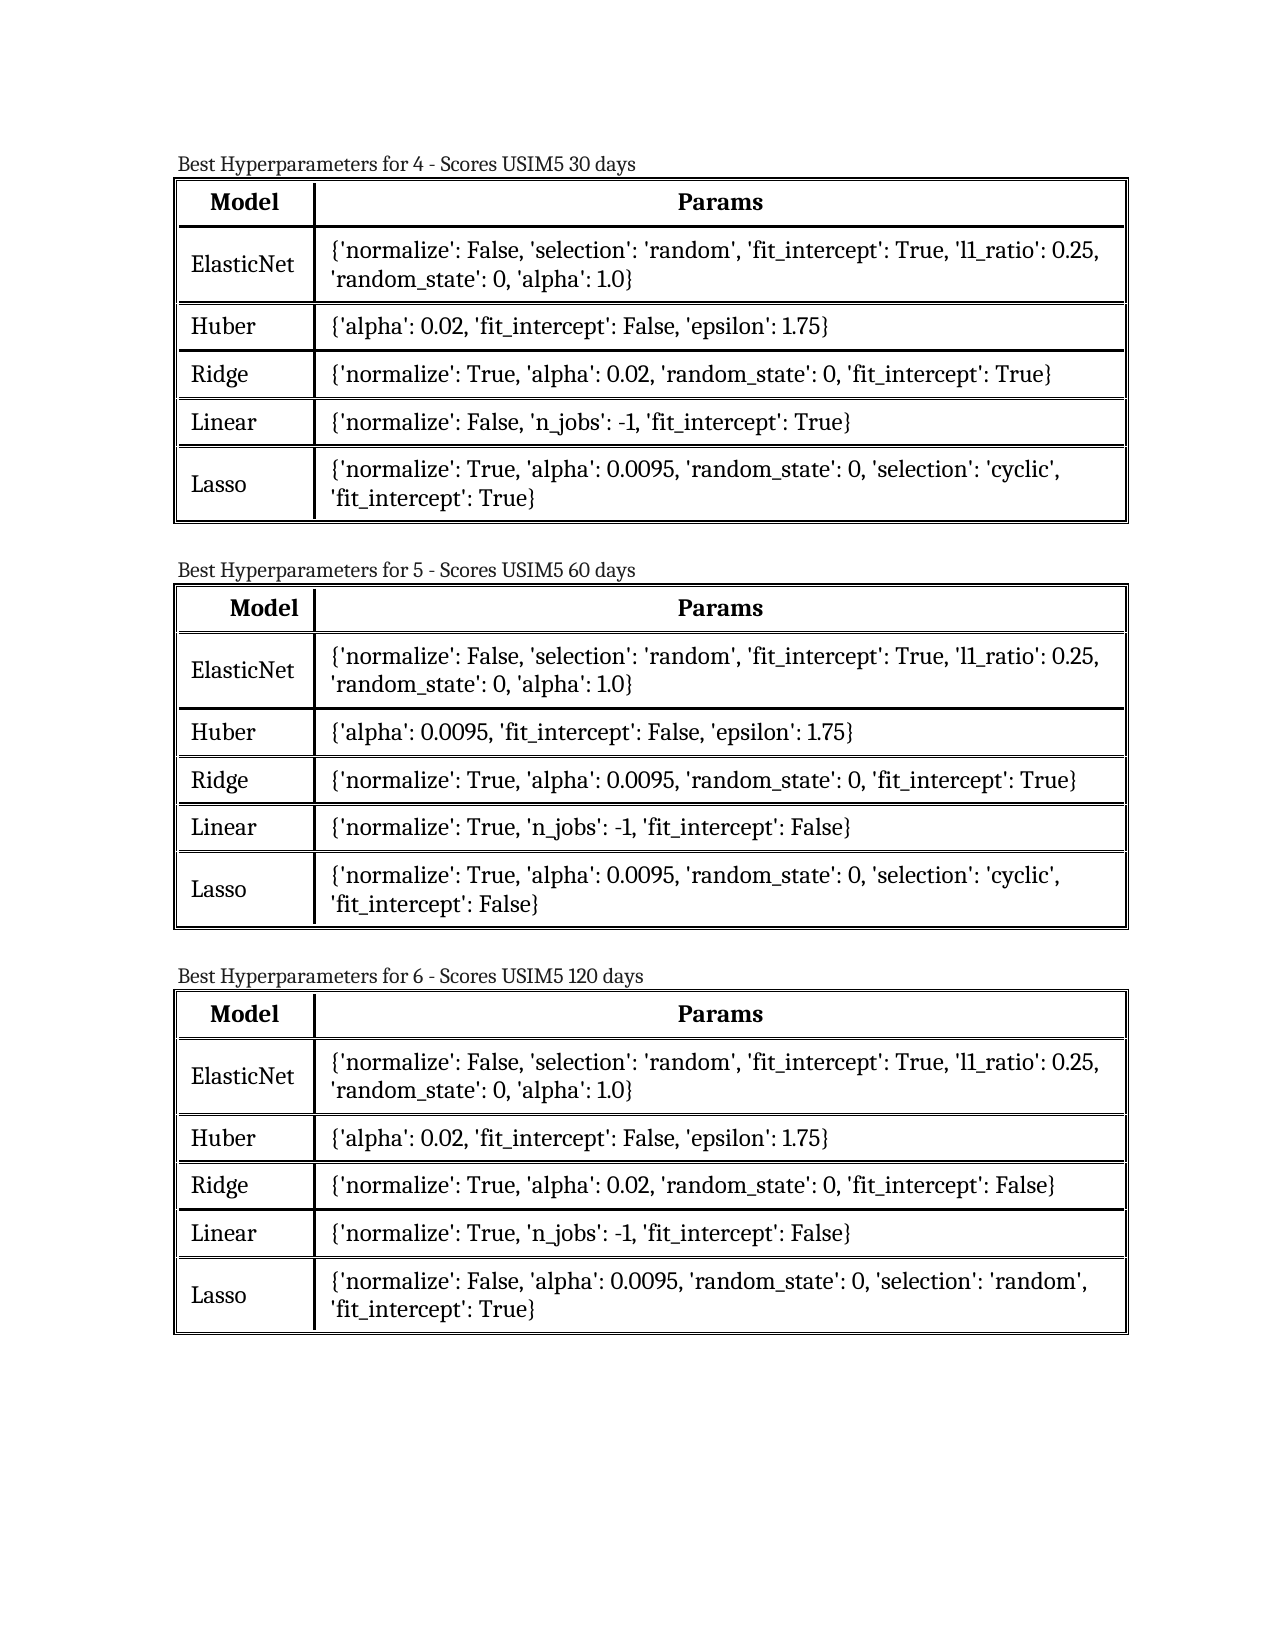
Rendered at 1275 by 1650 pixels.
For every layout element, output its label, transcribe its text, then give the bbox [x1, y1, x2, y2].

table_cell Ridge [177, 1160, 313, 1208]
table_cell Lasso [177, 444, 314, 520]
text Best Hyperparameters for 6 - Scores USIM5 120 days [177, 959, 1098, 989]
table_header Params [314, 992, 1125, 1036]
table_cell {'normalize': False, 'selection': 'random', 'fit_intercept': True, 'l1_ratio': 0.25, 'random_state': 0, 'alpha': 1.0} [314, 631, 1127, 707]
table_cell {'normalize': False, 'n_jobs': -1, 'fit_intercept': True} [316, 396, 1126, 444]
table_header Model [177, 587, 314, 631]
table_cell Linear [175, 1208, 313, 1256]
table_cell Ridge [177, 349, 313, 396]
table_cell Lasso [175, 850, 314, 926]
table_cell Linear [177, 396, 313, 444]
table_header Model [177, 181, 314, 225]
table_cell {'normalize': True, 'alpha': 0.0095, 'random_state': 0, 'selection': 'cyclic', 'fit_intercept': False} [314, 850, 1127, 926]
table_cell ElasticNet [177, 1036, 313, 1113]
table_header Params [314, 181, 1125, 225]
table_cell Ridge [177, 755, 313, 802]
table_cell {'normalize': True, 'alpha': 0.02, 'random_state': 0, 'fit_intercept': False} [316, 1160, 1126, 1208]
table_cell {'normalize': True, 'alpha': 0.0095, 'random_state': 0, 'fit_intercept': True} [316, 755, 1126, 802]
table_cell Linear [177, 802, 313, 850]
table_header Params [314, 587, 1125, 631]
table_cell {'normalize': False, 'alpha': 0.0095, 'random_state': 0, 'selection': 'random', 'fit_intercept': True} [314, 1256, 1127, 1332]
table_cell {'alpha': 0.0095, 'fit_intercept': False, 'epsilon': 1.75} [316, 707, 1125, 754]
table_cell {'alpha': 0.02, 'fit_intercept': False, 'epsilon': 1.75} [314, 1113, 1127, 1160]
text Best Hyperparameters for 4 - Scores USIM5 30 days [177, 148, 1098, 177]
text Best Hyperparameters for 5 - Scores USIM5 60 days [177, 553, 1098, 583]
table_cell Huber [175, 1113, 314, 1160]
table_cell ElasticNet [177, 225, 313, 301]
table_cell Huber [177, 707, 313, 754]
table_cell Lasso [175, 1256, 314, 1332]
table_cell {'normalize': True, 'n_jobs': -1, 'fit_intercept': False} [316, 802, 1126, 850]
table_cell {'normalize': False, 'selection': 'random', 'fit_intercept': True, 'l1_ratio': 0.25, 'random_state': 0, 'alpha': 1.0} [316, 1036, 1126, 1113]
table_header Model [177, 992, 314, 1036]
table_cell Huber [177, 301, 313, 349]
table_cell {'normalize': False, 'selection': 'random', 'fit_intercept': True, 'l1_ratio': 0.25, 'random_state': 0, 'alpha': 1.0} [316, 225, 1125, 301]
table_cell {'normalize': True, 'alpha': 0.02, 'random_state': 0, 'fit_intercept': True} [316, 349, 1125, 396]
table_cell {'alpha': 0.02, 'fit_intercept': False, 'epsilon': 1.75} [316, 301, 1126, 349]
table_cell {'normalize': True, 'n_jobs': -1, 'fit_intercept': False} [316, 1208, 1127, 1256]
table_cell {'normalize': True, 'alpha': 0.0095, 'random_state': 0, 'selection': 'cyclic', 'fit_intercept': True} [314, 444, 1126, 520]
table_cell ElasticNet [175, 631, 314, 707]
